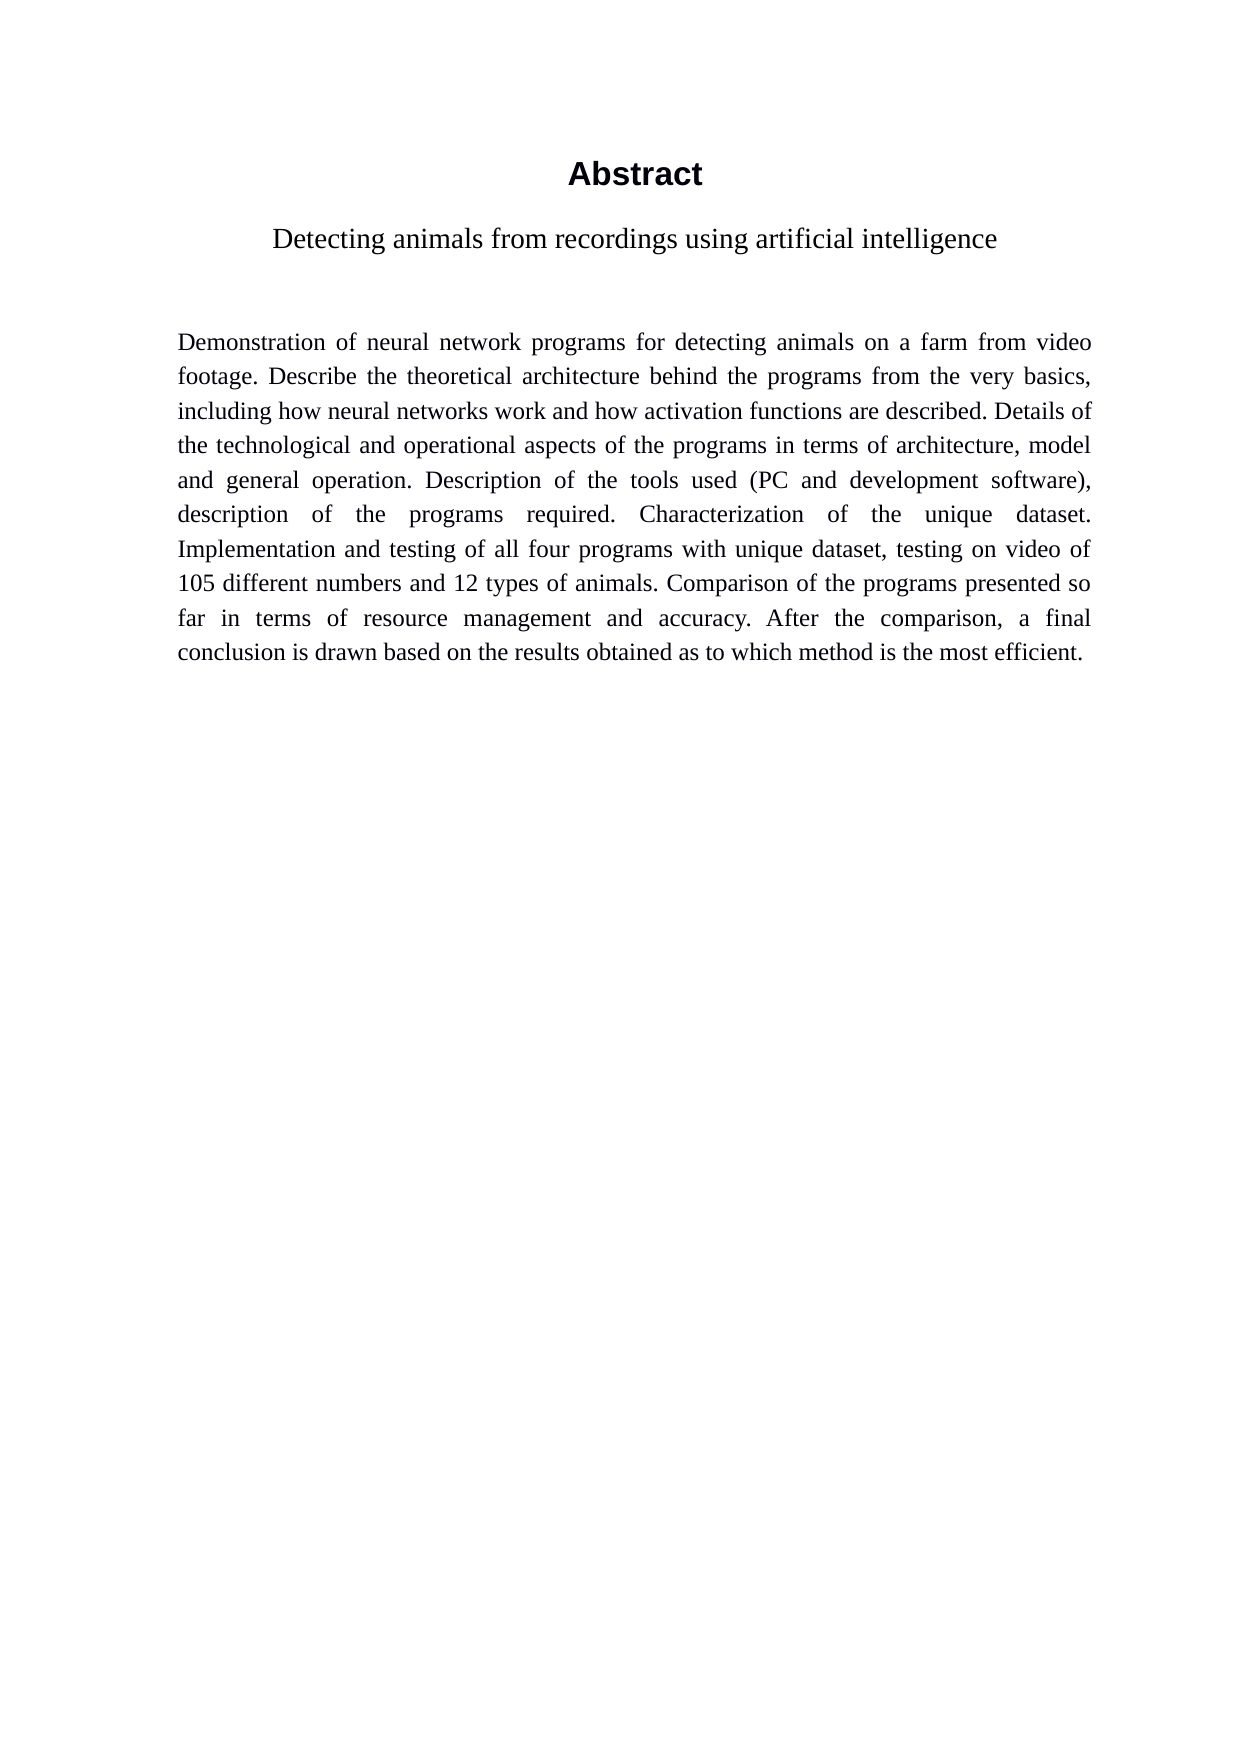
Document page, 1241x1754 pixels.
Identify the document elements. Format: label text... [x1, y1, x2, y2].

subtitle Abstract [177, 154, 1092, 192]
text Demonstration of neural network programs for detecting animals on a farm from video footage. Describe the theoretical architecture behind the programs from the very basics, including how neural networks work and how activation functions are described. Details of the technological and operational aspects of the programs in terms of architecture, model and general operation. Description of the tools used (PC and development software), description of the programs required. Characterization of the unique dataset. Implementation and testing of all four programs with unique dataset, testing on video of 105 different numbers and 12 types of animals. Comparison of the programs presented so far in terms of resource management and accuracy. After the comparison, a final conclusion is drawn based on the results obtained as to which method is the most efficient. [177, 327, 1092, 666]
text Detecting animals from recordings using artificial intelligence [177, 222, 1092, 255]
